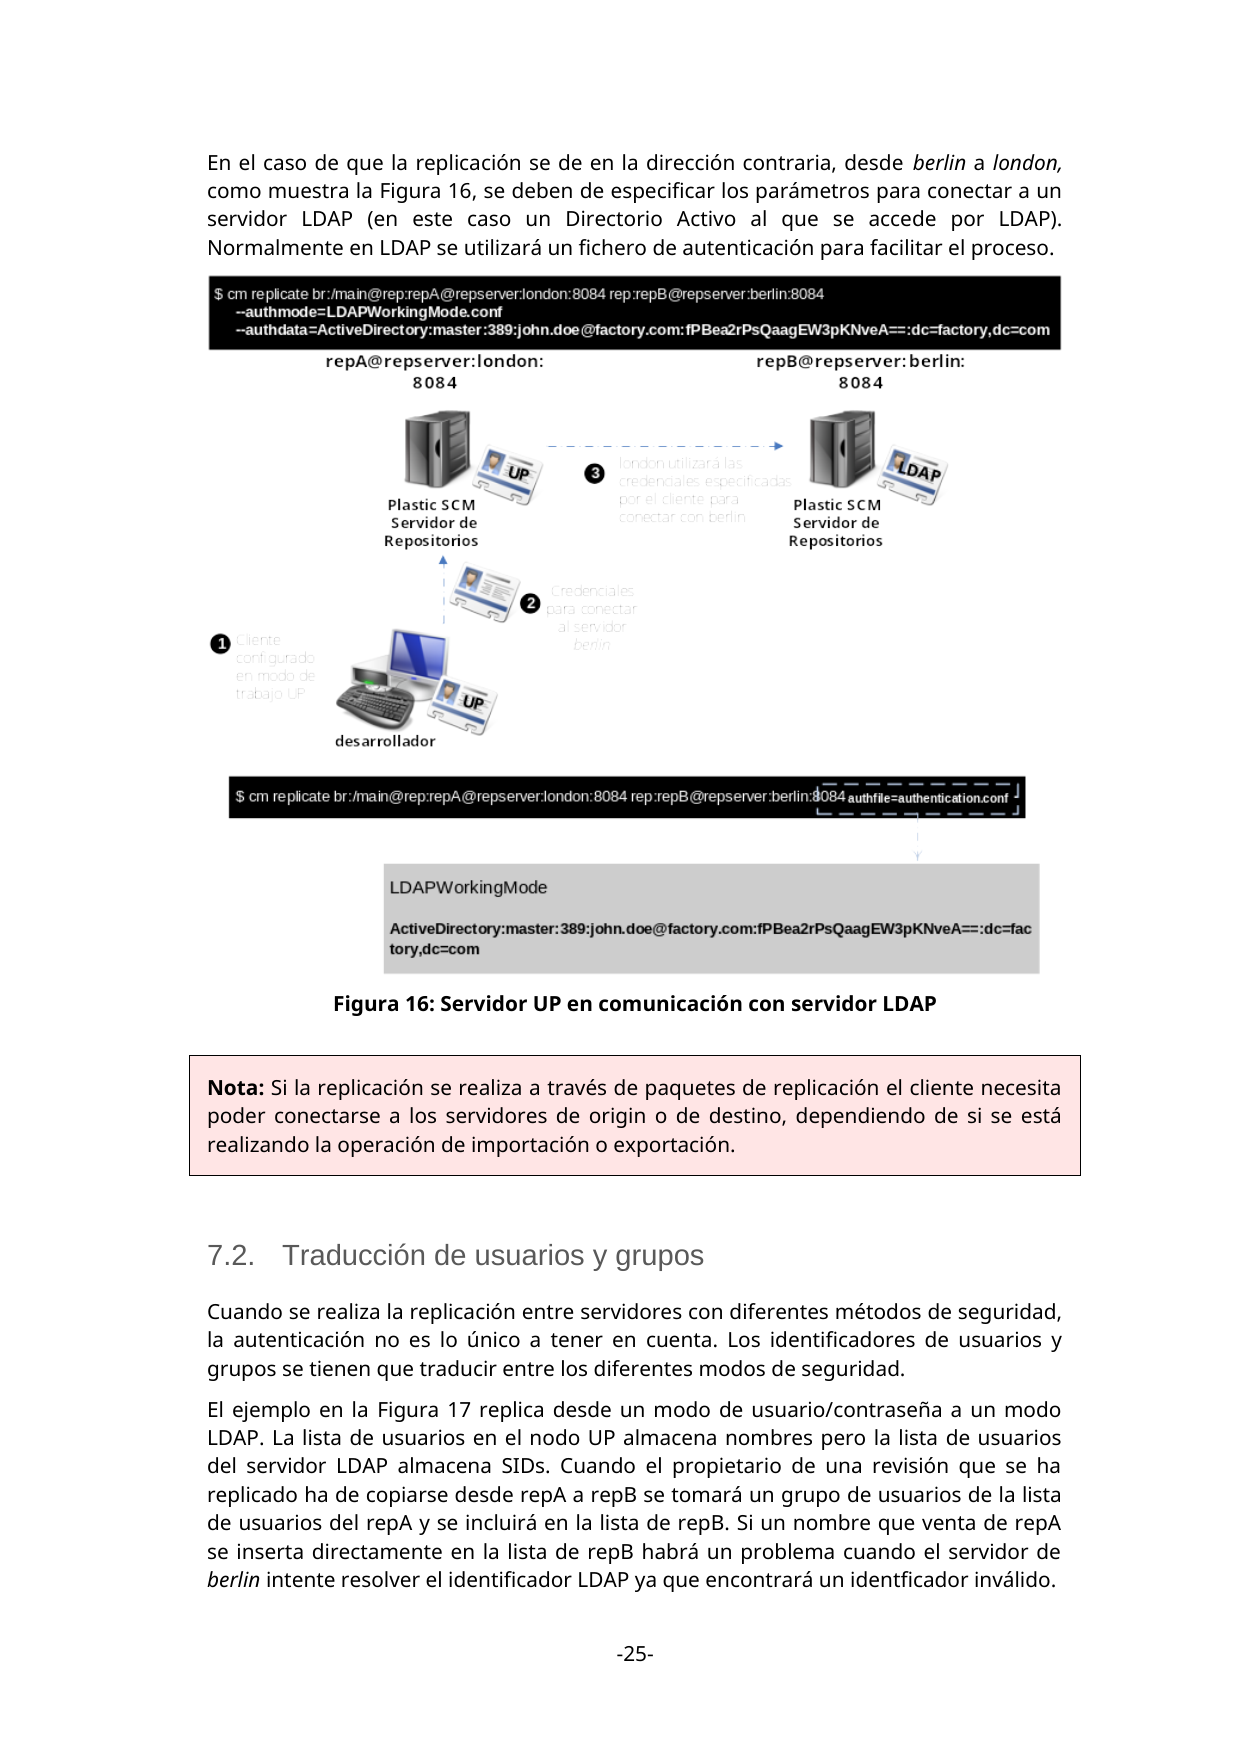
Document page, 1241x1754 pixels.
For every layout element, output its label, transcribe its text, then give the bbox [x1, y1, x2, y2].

text En el caso de que la replicación se de en la dirección contraria, desde berlin a london, como muestra la Figura 16, se deben de especificar los parámetros para conectar a un servidor LDAP (en este caso un Directorio Activo al que se accede por LDAP). Normalmente en LDAP se utilizará un fichero de autenticación para facilitar el proceso. [207, 148, 1063, 261]
subtitle Traducción de usuarios y grupos [207, 1238, 1063, 1272]
text Cuando se realiza la replicación entre servidores con diferentes métodos de seguridad, la autenticación no es lo único a tener en cuenta. Los identificadores de usuarios y grupos se tienen que traducir entre los diferentes modos de seguridad. [207, 1297, 1063, 1382]
text El ejemplo en la Figura 17 replica desde un modo de usuario/contraseña a un modo LDAP. La lista de usuarios en el nodo UP almacena nombres pero la lista de usuarios del servidor LDAP almacena SIDs. Cuando el propietario de una revisión que se ha replicado ha de copiarse desde repA a repB se tomará un grupo de usuarios de la lista de usuarios del repA y se incluirá en la lista de repB. Si un nombre que venta de repA se inserta directamente en la lista de repB habrá un problema cuando el servidor de berlin intente resolver el identificador LDAP ya que encontrará un identficador inválido. [207, 1395, 1063, 1594]
text Figura 16: Servidor UP en comunicación con servidor LDAP [207, 989, 1063, 1018]
text Nota: Si la replicación se realiza a través de paquetes de replicación el cliente necesita poder conectarse a los servidores de origin o de destino, dependiendo de si se está realizando la operación de importación o exportación. [190, 1056, 1080, 1175]
